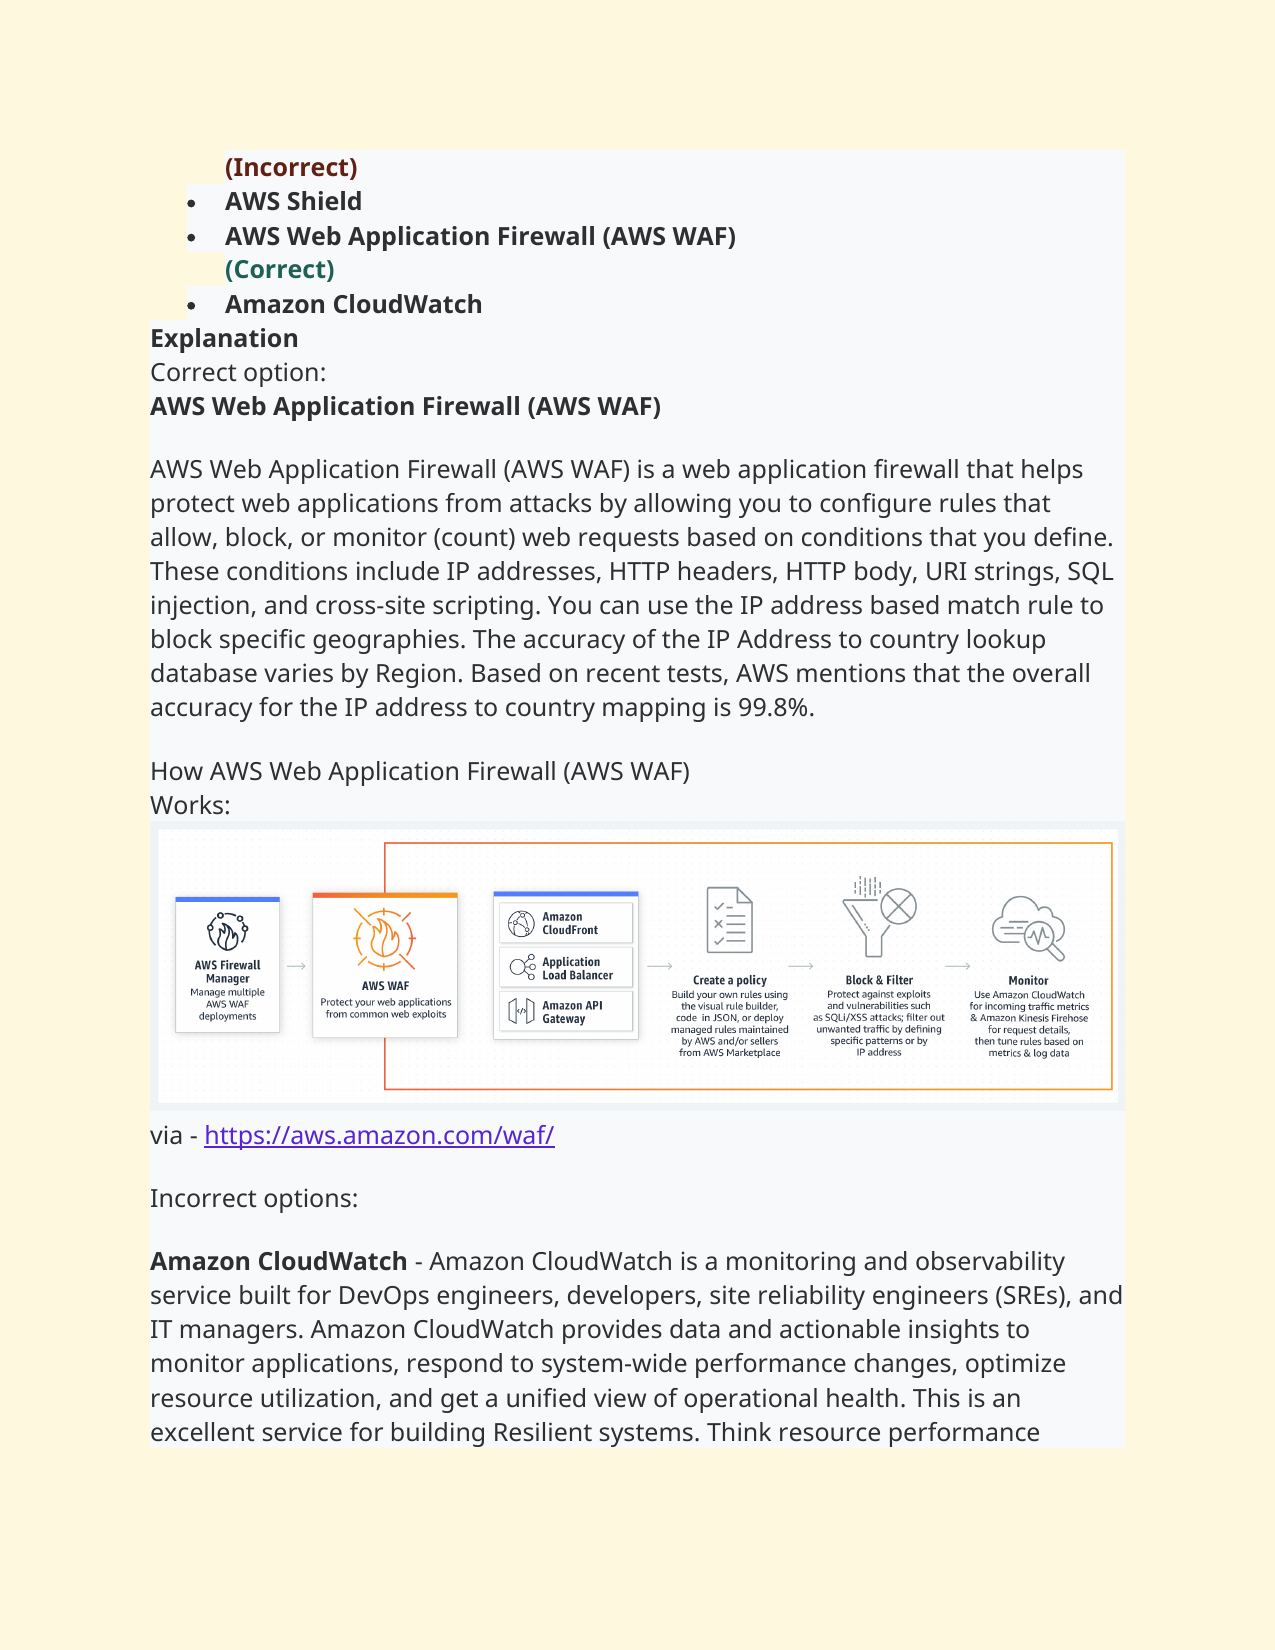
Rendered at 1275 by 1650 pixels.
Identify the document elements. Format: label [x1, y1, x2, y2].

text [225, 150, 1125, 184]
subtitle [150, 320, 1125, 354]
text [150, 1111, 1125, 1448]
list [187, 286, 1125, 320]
picture [150, 821, 1125, 1111]
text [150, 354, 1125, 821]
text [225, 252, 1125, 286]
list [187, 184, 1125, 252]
